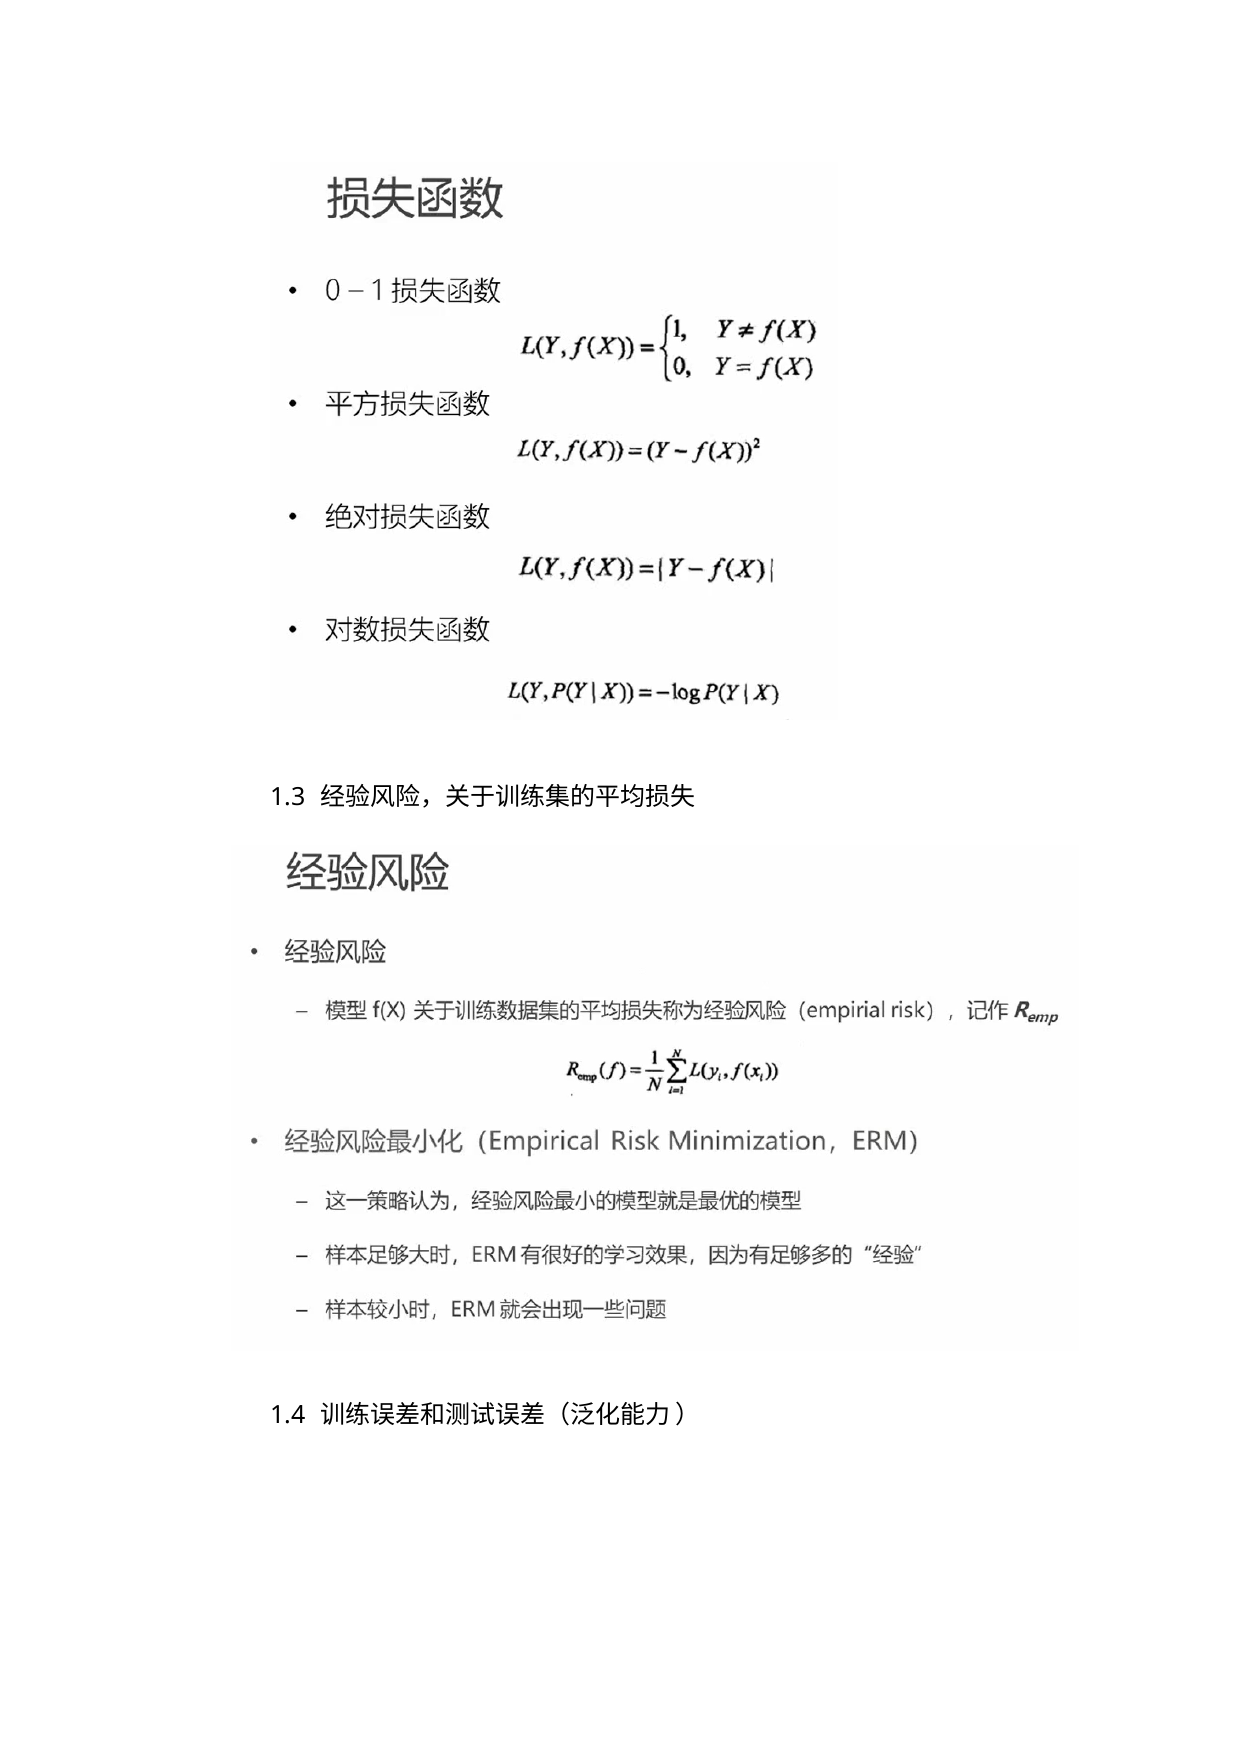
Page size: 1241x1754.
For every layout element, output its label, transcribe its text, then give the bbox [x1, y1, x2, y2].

picture [231, 845, 1080, 1351]
list 训练误差和测试误差（泛化能力 ） [270, 1380, 1053, 1445]
picture [269, 162, 839, 720]
list 经验风险，关于训练集的平均损失 [270, 762, 1053, 827]
